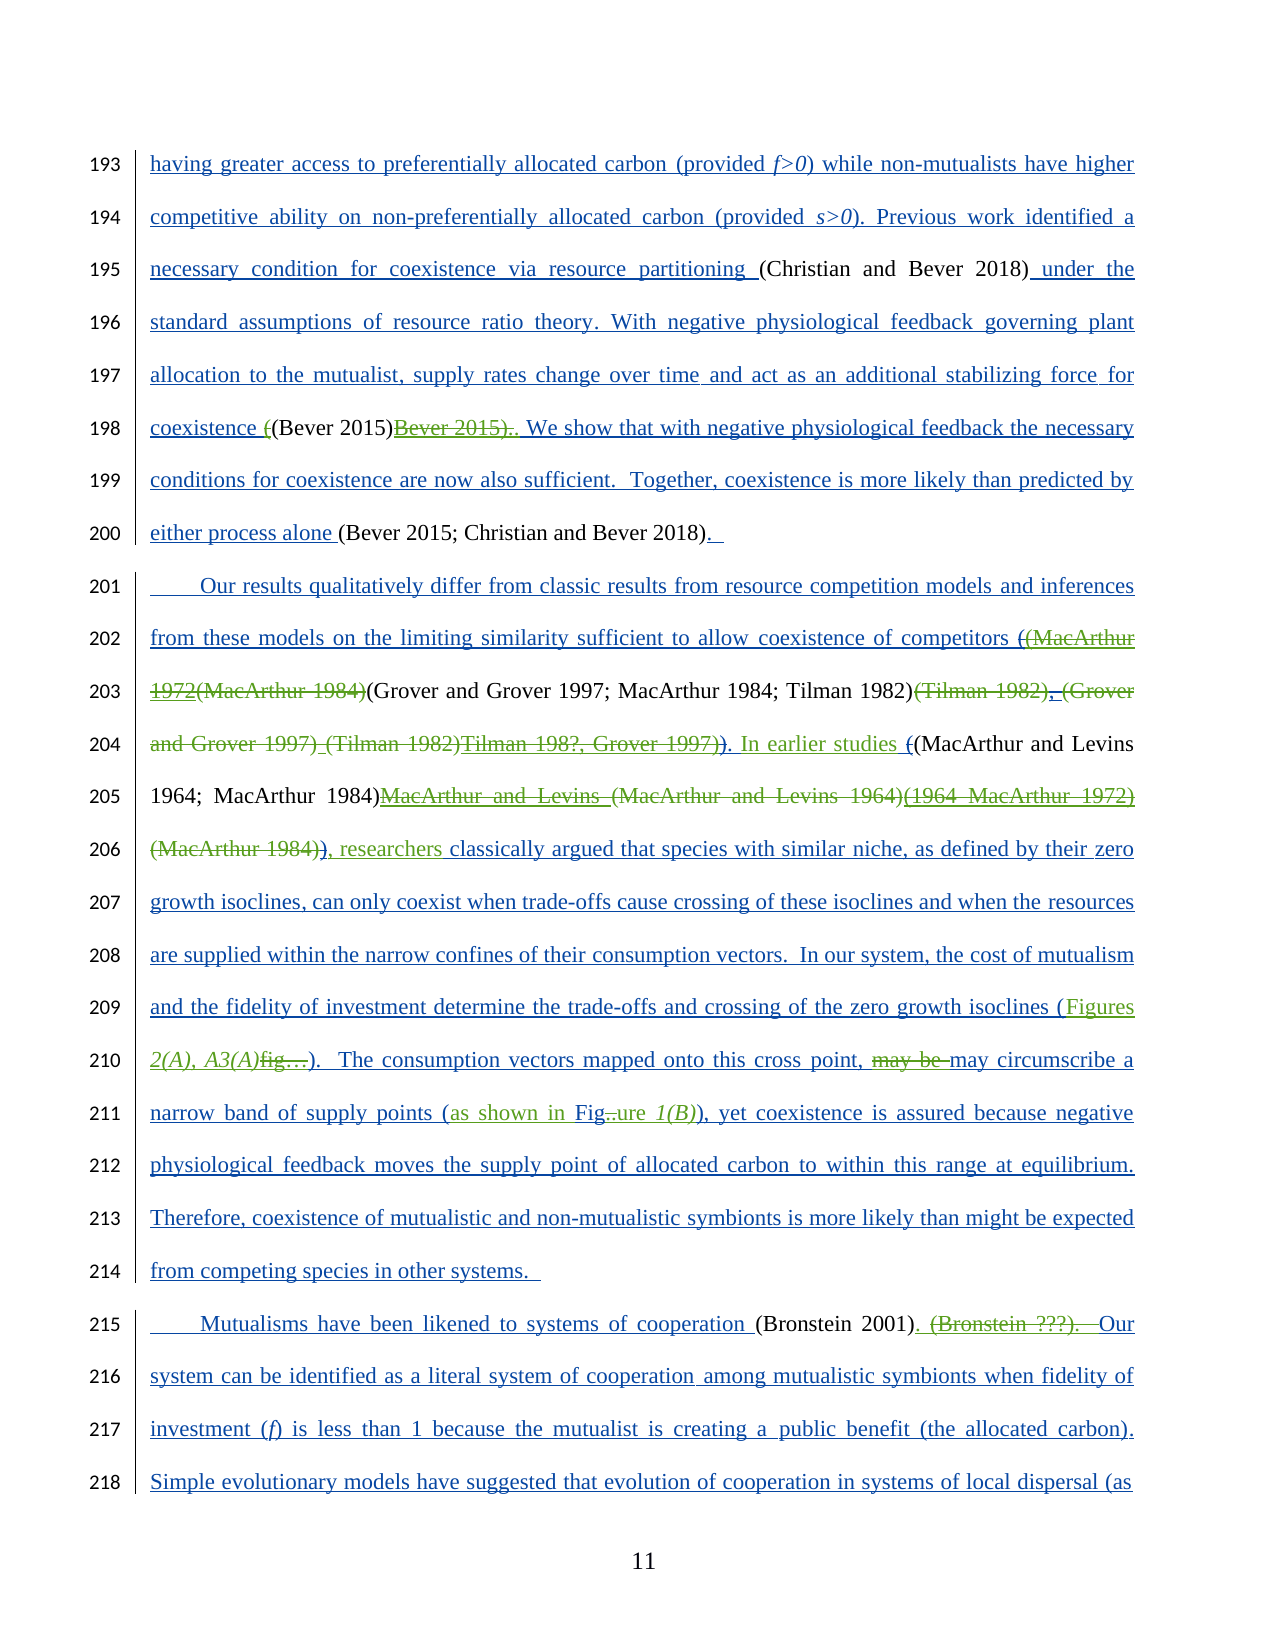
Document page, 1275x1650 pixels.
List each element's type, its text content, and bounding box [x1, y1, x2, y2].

text (Grover and Grover 1997; MacArthur 1984; Tilman 1982)(MacArthur and Levins 1964; MacArthur 1984) [150, 965, 1134, 1016]
text (Christian and Bever 2018)(Bever 2015)(Bever 2015; Christian and Bever 2018) [150, 332, 1134, 384]
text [150, 174, 1134, 226]
text (Christian and Bever 2018)(Bever 2015)(Bever 2015; Christian and Bever 2018) [150, 227, 1134, 331]
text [150, 150, 1134, 173]
text (Christian and Bever 2018)(Bever 2015)(Bever 2015; Christian and Bever 2018) [150, 490, 1134, 545]
text (Grover and Grover 1997; MacArthur 1984; Tilman 1982)(MacArthur and Levins 1964; MacArthur 1984) [150, 912, 1134, 964]
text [150, 1309, 1134, 1494]
text (Grover and Grover 1997; MacArthur 1984; Tilman 1982)(MacArthur and Levins 1964; MacArthur 1984) [150, 596, 1134, 647]
text (Grover and Grover 1997; MacArthur 1984; Tilman 1982)(MacArthur and Levins 1964; MacArthur 1984) [150, 649, 1134, 858]
text (Grover and Grover 1997; MacArthur 1984; Tilman 1982)(MacArthur and Levins 1964; MacArthur 1984) [150, 572, 1134, 595]
text (Grover and Grover 1997; MacArthur 1984; Tilman 1982)(MacArthur and Levins 1964; MacArthur 1984) [150, 1176, 1134, 1227]
text (Grover and Grover 1997; MacArthur 1984; Tilman 1982)(MacArthur and Levins 1964; MacArthur 1984) [150, 1123, 1134, 1174]
text (Grover and Grover 1997; MacArthur 1984; Tilman 1982)(MacArthur and Levins 1964; MacArthur 1984) [150, 1070, 1134, 1122]
text (Grover and Grover 1997; MacArthur 1984; Tilman 1982)(MacArthur and Levins 1964; MacArthur 1984) [150, 1018, 1134, 1069]
text (Christian and Bever 2018)(Bever 2015)(Bever 2015; Christian and Bever 2018) [150, 385, 1134, 489]
text (Grover and Grover 1997; MacArthur 1984; Tilman 1982)(MacArthur and Levins 1964; MacArthur 1984) [150, 1228, 1134, 1283]
text (Grover and Grover 1997; MacArthur 1984; Tilman 1982)(MacArthur and Levins 1964; MacArthur 1984) [150, 851, 1134, 911]
